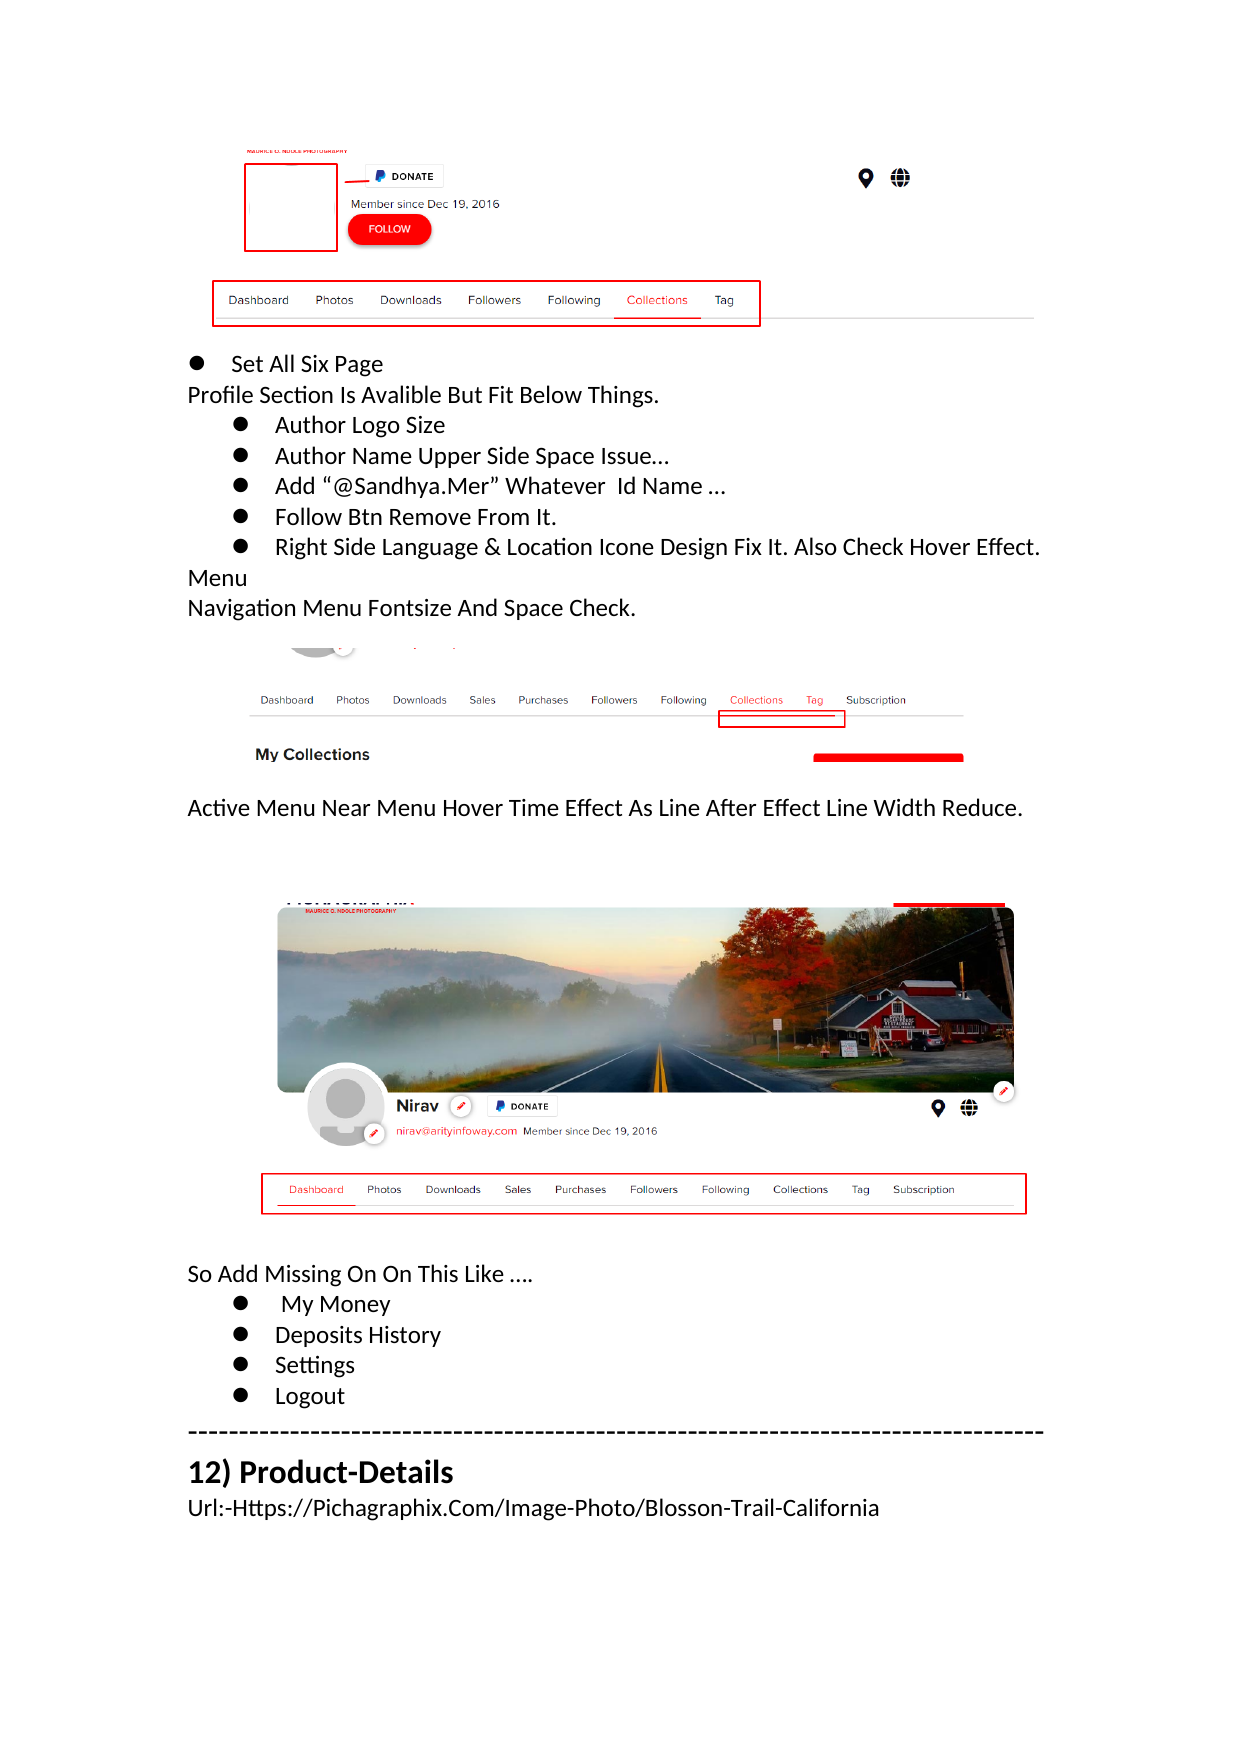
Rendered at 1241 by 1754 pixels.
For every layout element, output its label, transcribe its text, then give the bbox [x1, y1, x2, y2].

list Deposits History [231, 1319, 1053, 1349]
list Logout [231, 1380, 1053, 1410]
picture [187, 648, 1052, 762]
text Navigation Menu Fontsize And Space Check. [187, 593, 1053, 623]
list My Money [231, 1288, 1053, 1319]
list Author Logo Size [231, 409, 1053, 440]
text ------------------------------------------------------------------------------------ [187, 1410, 1053, 1451]
list Author Name Upper Side Space Issue… [231, 440, 1053, 471]
text Menu [187, 562, 1053, 593]
list Follow Btn Remove From It. [231, 501, 1053, 532]
text Url:-Https://Pichagraphix.Com/Image-Photo/Blosson-Trail-California [187, 1492, 1053, 1522]
list Add “@Sandhya.Mer” Whatever Id Name … [231, 471, 1053, 501]
text Active Menu Near Menu Hover Time Effect As Line After Effect Line Width Reduce. [187, 792, 1053, 822]
picture [187, 150, 1053, 349]
list Right Side Language & Location Icone Design Fix It. Also Check Hover Effect. [231, 532, 1053, 562]
text So Add Missing On On This Like …. [187, 1258, 1053, 1288]
text Profile Section Is Avalible But Fit Below Things. [187, 379, 1053, 409]
list Settings [231, 1349, 1053, 1380]
picture [187, 903, 1052, 1228]
list Set All Six Page [187, 349, 1053, 379]
list Product-Details [187, 1451, 1053, 1492]
